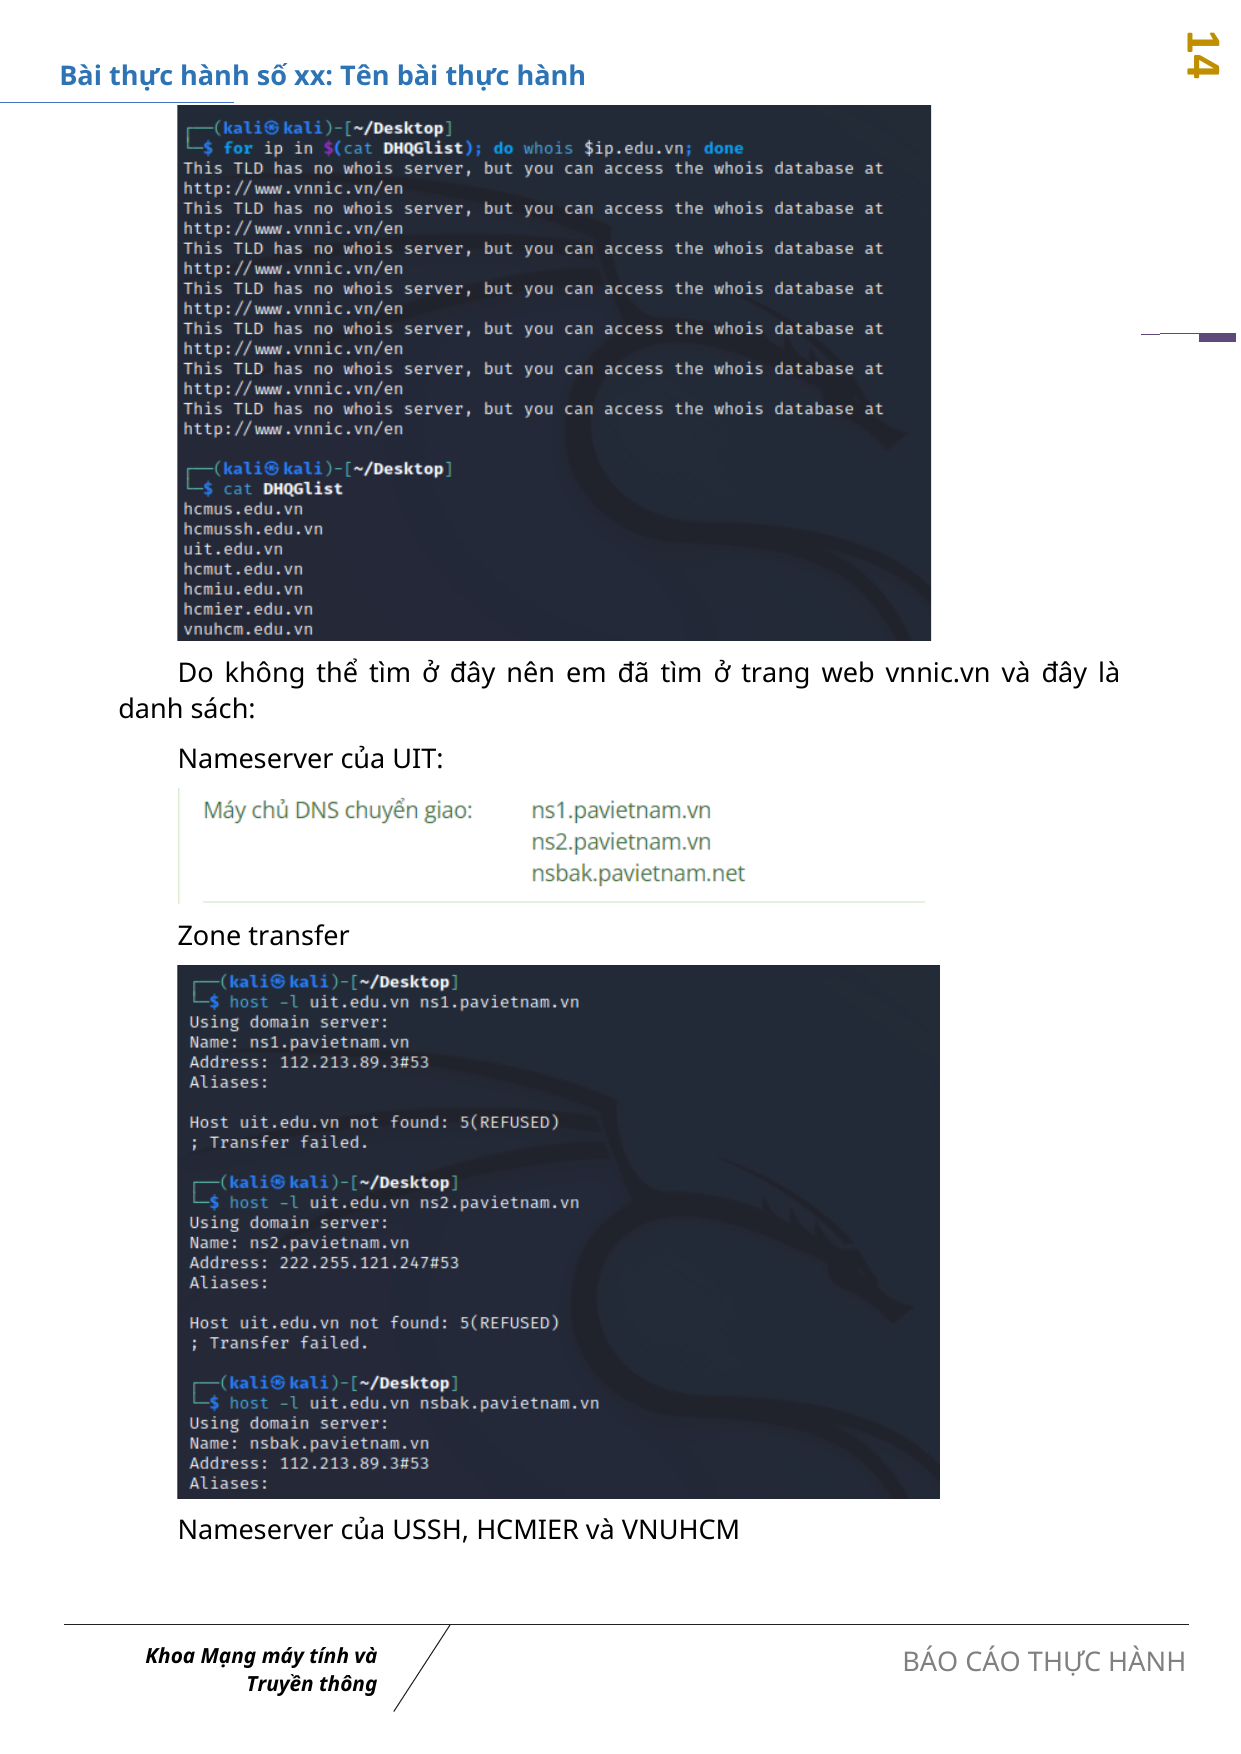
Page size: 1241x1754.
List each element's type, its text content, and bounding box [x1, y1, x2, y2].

text Nameserver của UIT: [118, 739, 1122, 776]
picture [177, 788, 925, 904]
text Do không thể tìm ở đây nên em đã tìm ở trang web vnnic.vn và đây là danh sách: [118, 653, 1122, 727]
text Nameserver của USSH, HCMIER và VNUHCM [118, 1511, 1122, 1547]
picture [177, 105, 932, 641]
picture [177, 965, 940, 1499]
text Zone transfer [118, 916, 1122, 953]
